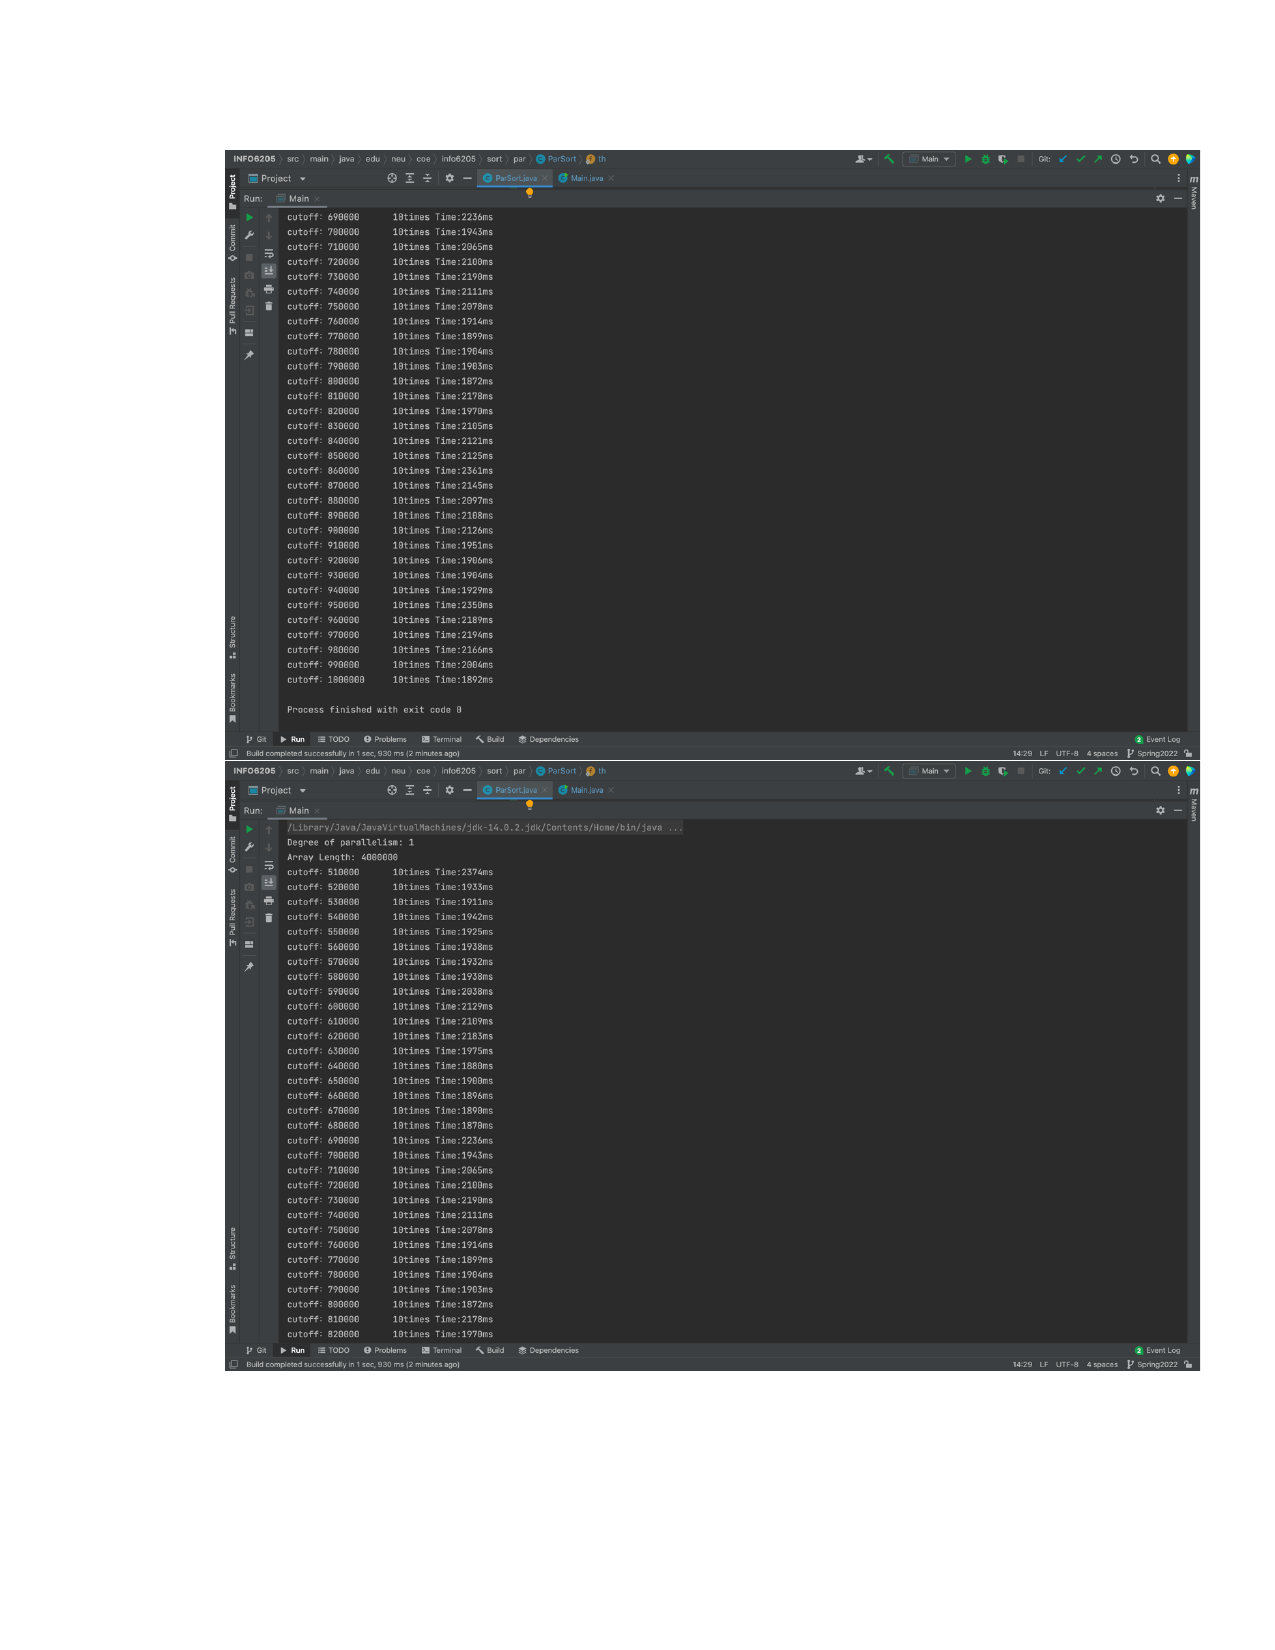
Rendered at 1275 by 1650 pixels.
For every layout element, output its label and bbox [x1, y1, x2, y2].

picture [225, 150, 1200, 760]
picture [225, 761, 1200, 1371]
